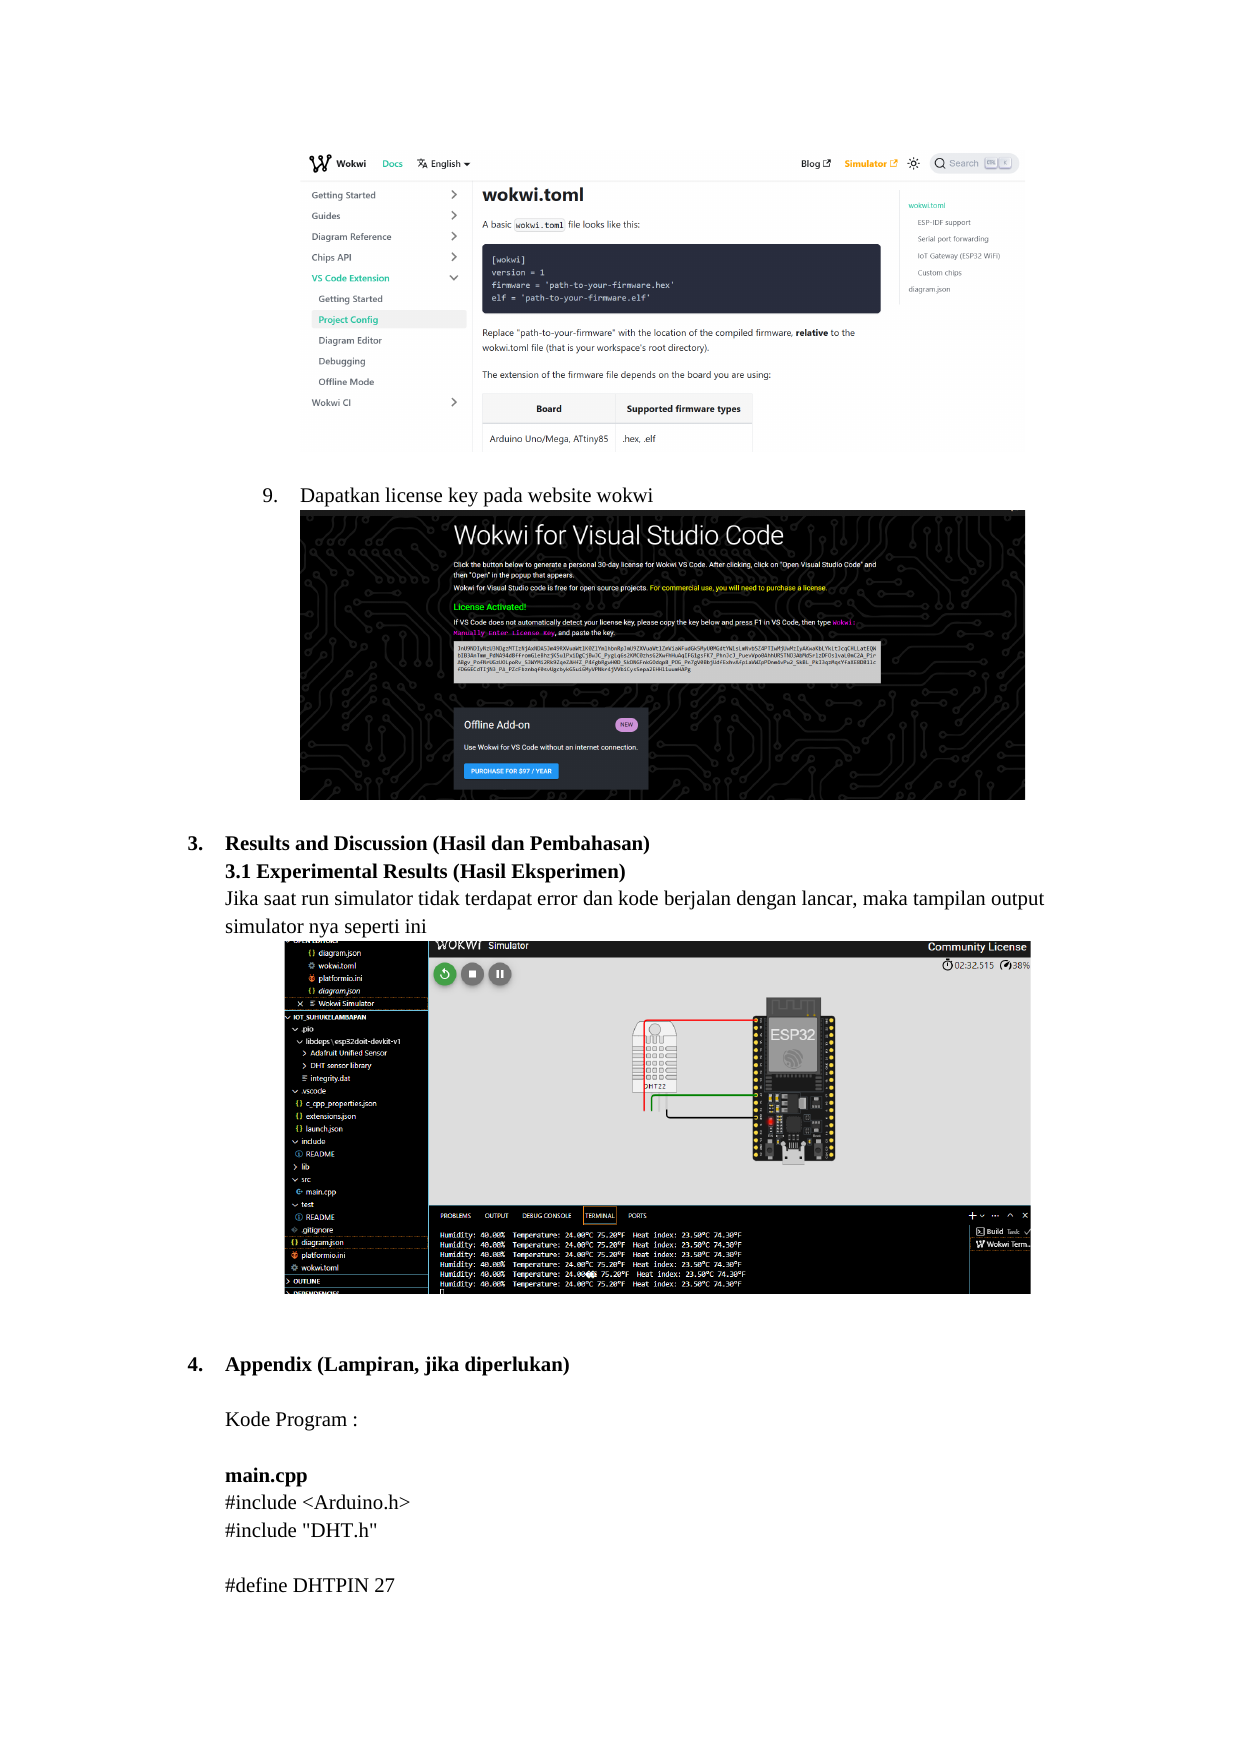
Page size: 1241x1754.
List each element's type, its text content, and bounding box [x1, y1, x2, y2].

text #define DHTPIN 27 [225, 1573, 1090, 1597]
text Jika saat run simulator tidak terdapat error dan kode berjalan dengan lancar, maka tampilan output simulator nya seperti ini [225, 886, 1090, 938]
picture [300, 510, 1025, 800]
text #include <Arduino.h> [225, 1490, 1090, 1514]
list Results and Discussion (Hasil dan Pembahasan) [187, 831, 1090, 855]
list Appendix (Lampiran, jika diperlukan) [187, 1352, 1090, 1376]
text Kode Program : [225, 1407, 1090, 1431]
text #include "DHT.h" [225, 1518, 1090, 1542]
text 3.1 Experimental Results (Hasil Eksperimen) [225, 859, 1090, 883]
picture [300, 150, 1025, 452]
text main.cpp [225, 1463, 1090, 1487]
picture [284, 941, 1031, 1294]
list Dapatkan license key pada website wokwi [262, 483, 1090, 507]
